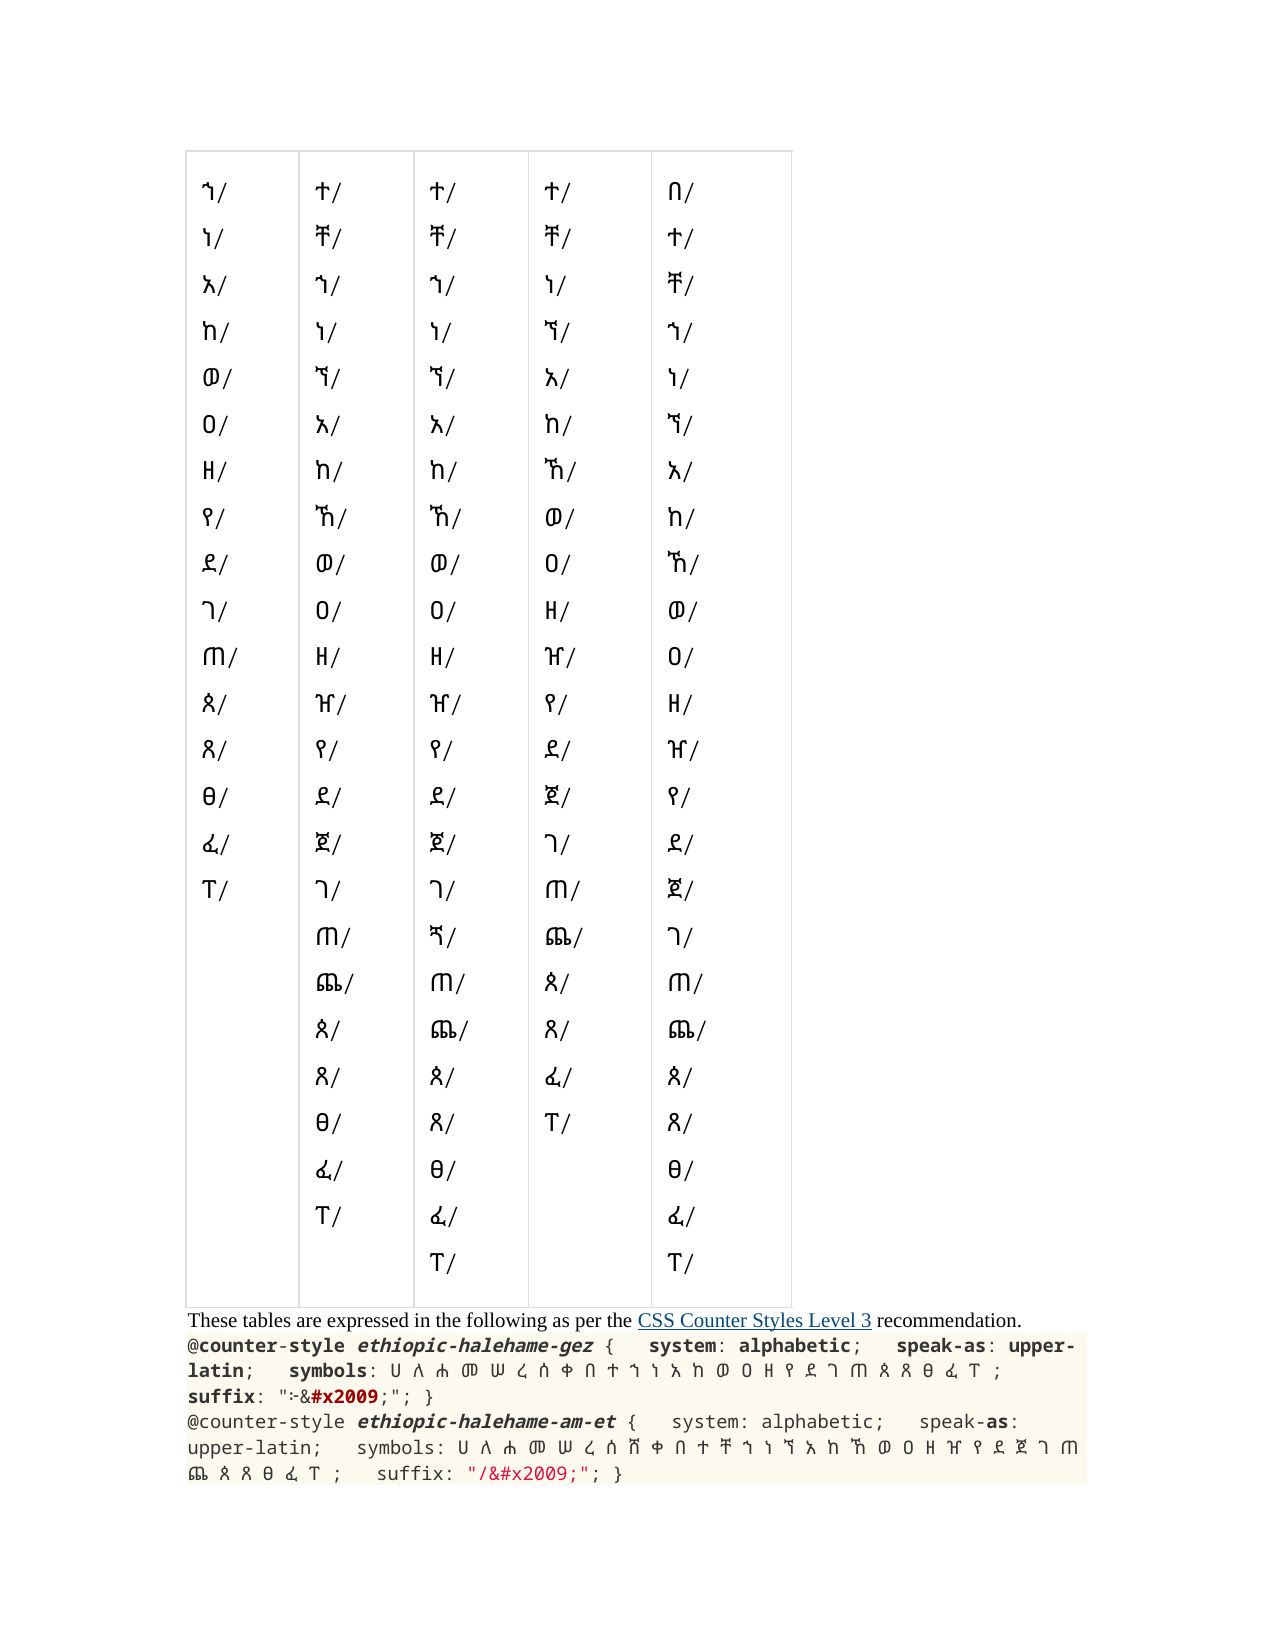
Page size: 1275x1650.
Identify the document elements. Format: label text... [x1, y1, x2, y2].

text @counter-style ethiopic-halehame-am-et { system: alphabetic; speak-as: upper-latin; symbols: ሀ ለ ሐ መ ሠ ረ ሰ ሸ ቀ በ ተ ቸ ኀ ነ ኘ አ ከ ኸ ወ ዐ ዘ ዠ የ ደ ጀ ገ ጠ ጨ ጰ ጸ ፀ ፈ ፐ ; suffix: "/&#x2009;"; } [187, 1409, 1087, 1485]
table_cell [529, 152, 651, 1307]
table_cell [652, 152, 791, 1307]
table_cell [415, 152, 528, 1307]
text These tables are expressed in the following as per the CSS Counter Styles Level 3 recommendation. [187, 1308, 1087, 1332]
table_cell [187, 152, 298, 1307]
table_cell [300, 152, 413, 1307]
text @counter-style ethiopic-halehame-gez { system: alphabetic; speak-as: upper-latin; symbols: ሀ ለ ሐ መ ሠ ረ ሰ ቀ በ ተ ኀ ነ አ ከ ወ ዐ ዘ የ ደ ገ ጠ ጰ ጸ ፀ ፈ ፐ ; suffix: "፦&#x2009;"; } [187, 1332, 1087, 1409]
